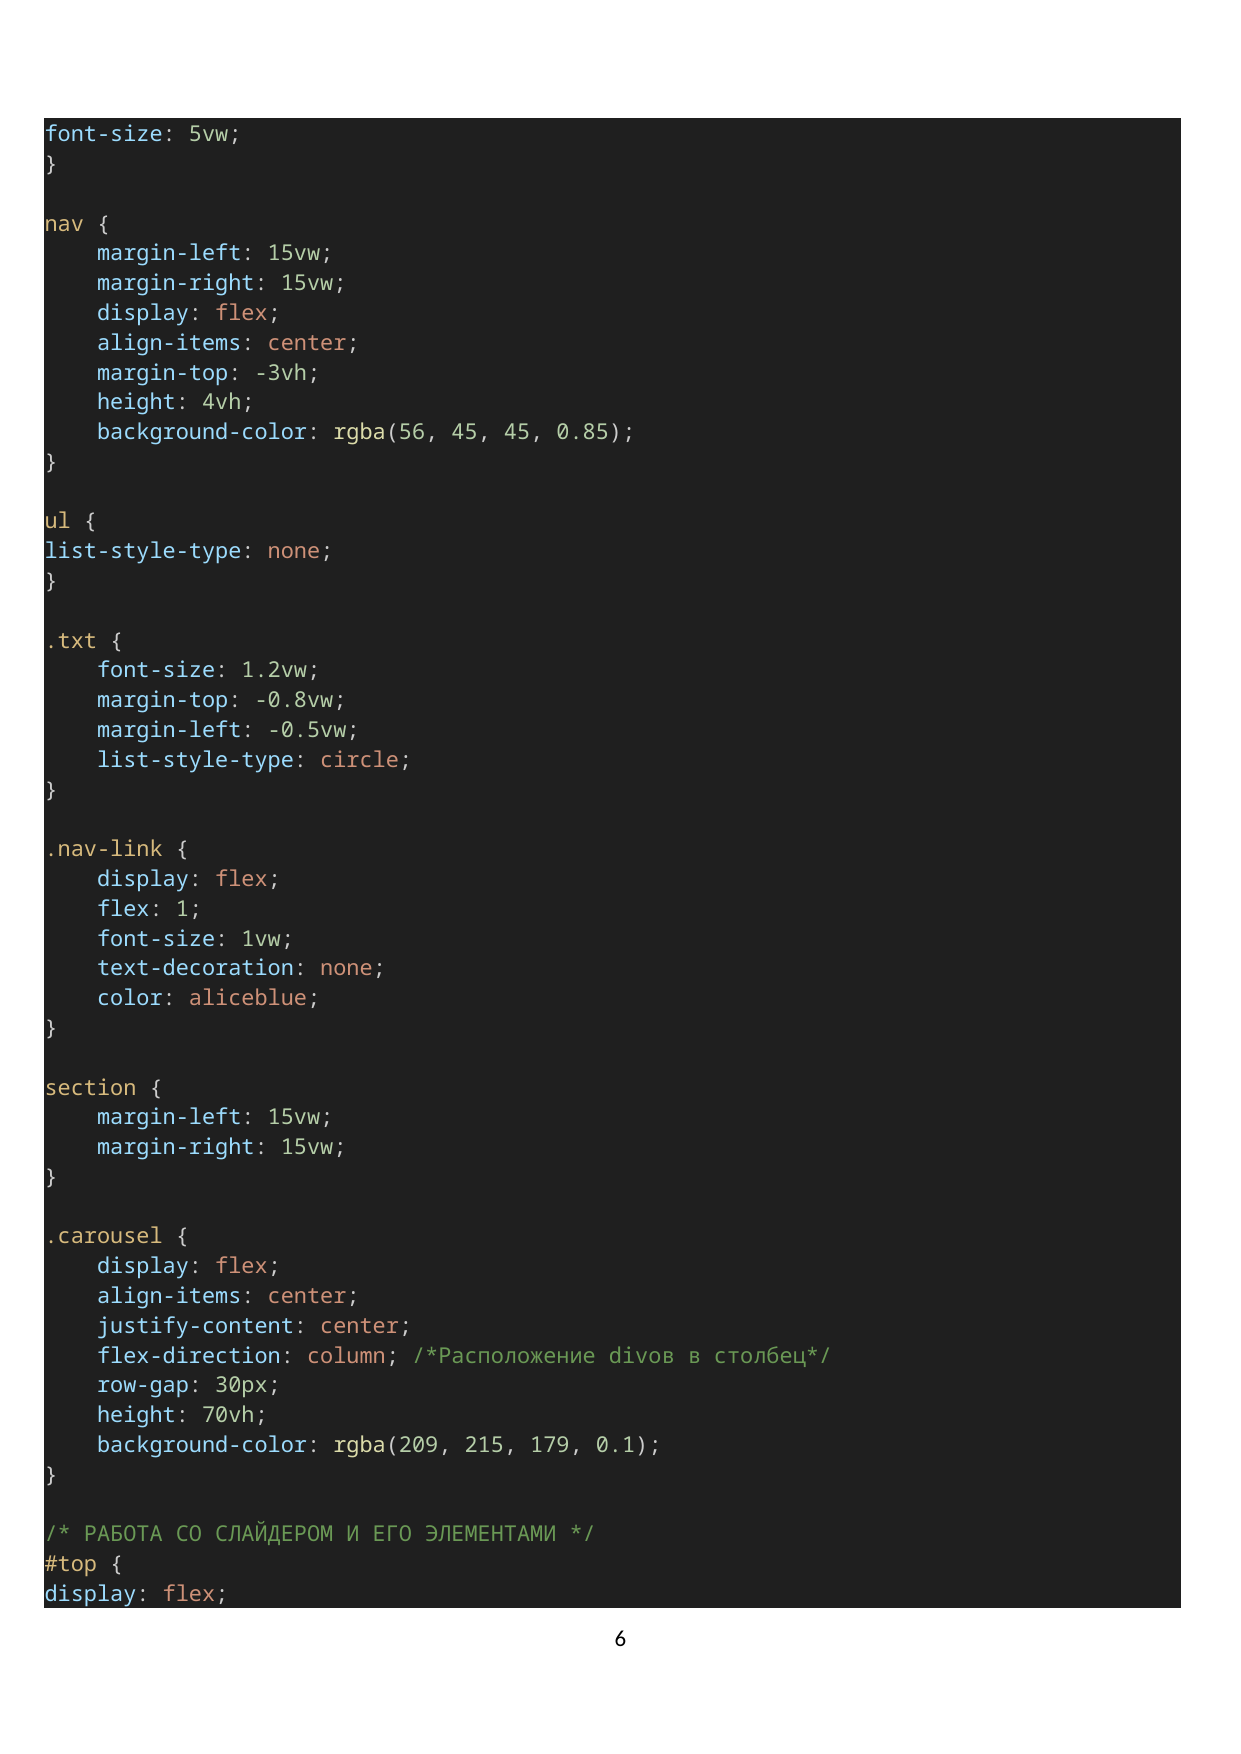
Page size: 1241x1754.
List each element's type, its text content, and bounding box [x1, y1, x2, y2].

text /* РАБОТА СО СЛАЙДЕРОМ И ЕГО ЭЛЕМЕНТАМИ */ [44, 1518, 1181, 1548]
text #top { [44, 1548, 1181, 1578]
text font-size: 1.2vw; [44, 654, 1181, 684]
text ul { [44, 505, 1181, 535]
text height: 70vh; [44, 1399, 1181, 1429]
text margin-right: 15vw; [44, 1131, 1181, 1161]
text row-gap: 30px; [44, 1369, 1181, 1399]
text .carousel { [44, 1220, 1181, 1250]
text .txt { [44, 624, 1181, 654]
text } [44, 1459, 1181, 1488]
text flex-direction: column; /*Расположение divов в столбец*/ [44, 1339, 1181, 1369]
text display: flex; [44, 863, 1181, 893]
text background-color: rgba(56, 45, 45, 0.85); [44, 416, 1181, 446]
text } [44, 446, 1181, 476]
text } [44, 148, 1181, 178]
text font-size: 1vw; [44, 922, 1181, 952]
text display: flex; [44, 297, 1181, 327]
text } [44, 773, 1181, 803]
text display: flex; [44, 1578, 1181, 1608]
text background-color: rgba(209, 215, 179, 0.1); [44, 1429, 1181, 1459]
text margin-right: 15vw; [44, 267, 1181, 297]
text text-decoration: none; [44, 952, 1181, 982]
text color: aliceblue; [44, 982, 1181, 1012]
text section { [44, 1071, 1181, 1101]
text margin-left: 15vw; [44, 237, 1181, 267]
text list-style-type: circle; [44, 744, 1181, 773]
text height: 4vh; [44, 386, 1181, 416]
text font-size: 5vw; [44, 118, 1181, 148]
text } [44, 565, 1181, 595]
text } [44, 1012, 1181, 1042]
text margin-top: -3vh; [44, 356, 1181, 386]
text display: flex; [44, 1250, 1181, 1280]
text flex: 1; [44, 893, 1181, 922]
text justify-content: center; [44, 1310, 1181, 1339]
text nav { [44, 207, 1181, 237]
text align-items: center; [44, 1280, 1181, 1310]
text } [44, 1161, 1181, 1191]
text list-style-type: none; [44, 535, 1181, 565]
text align-items: center; [44, 327, 1181, 356]
text .nav-link { [44, 833, 1181, 863]
text margin-left: -0.5vw; [44, 714, 1181, 744]
text margin-top: -0.8vw; [44, 684, 1181, 714]
text margin-left: 15vw; [44, 1101, 1181, 1131]
